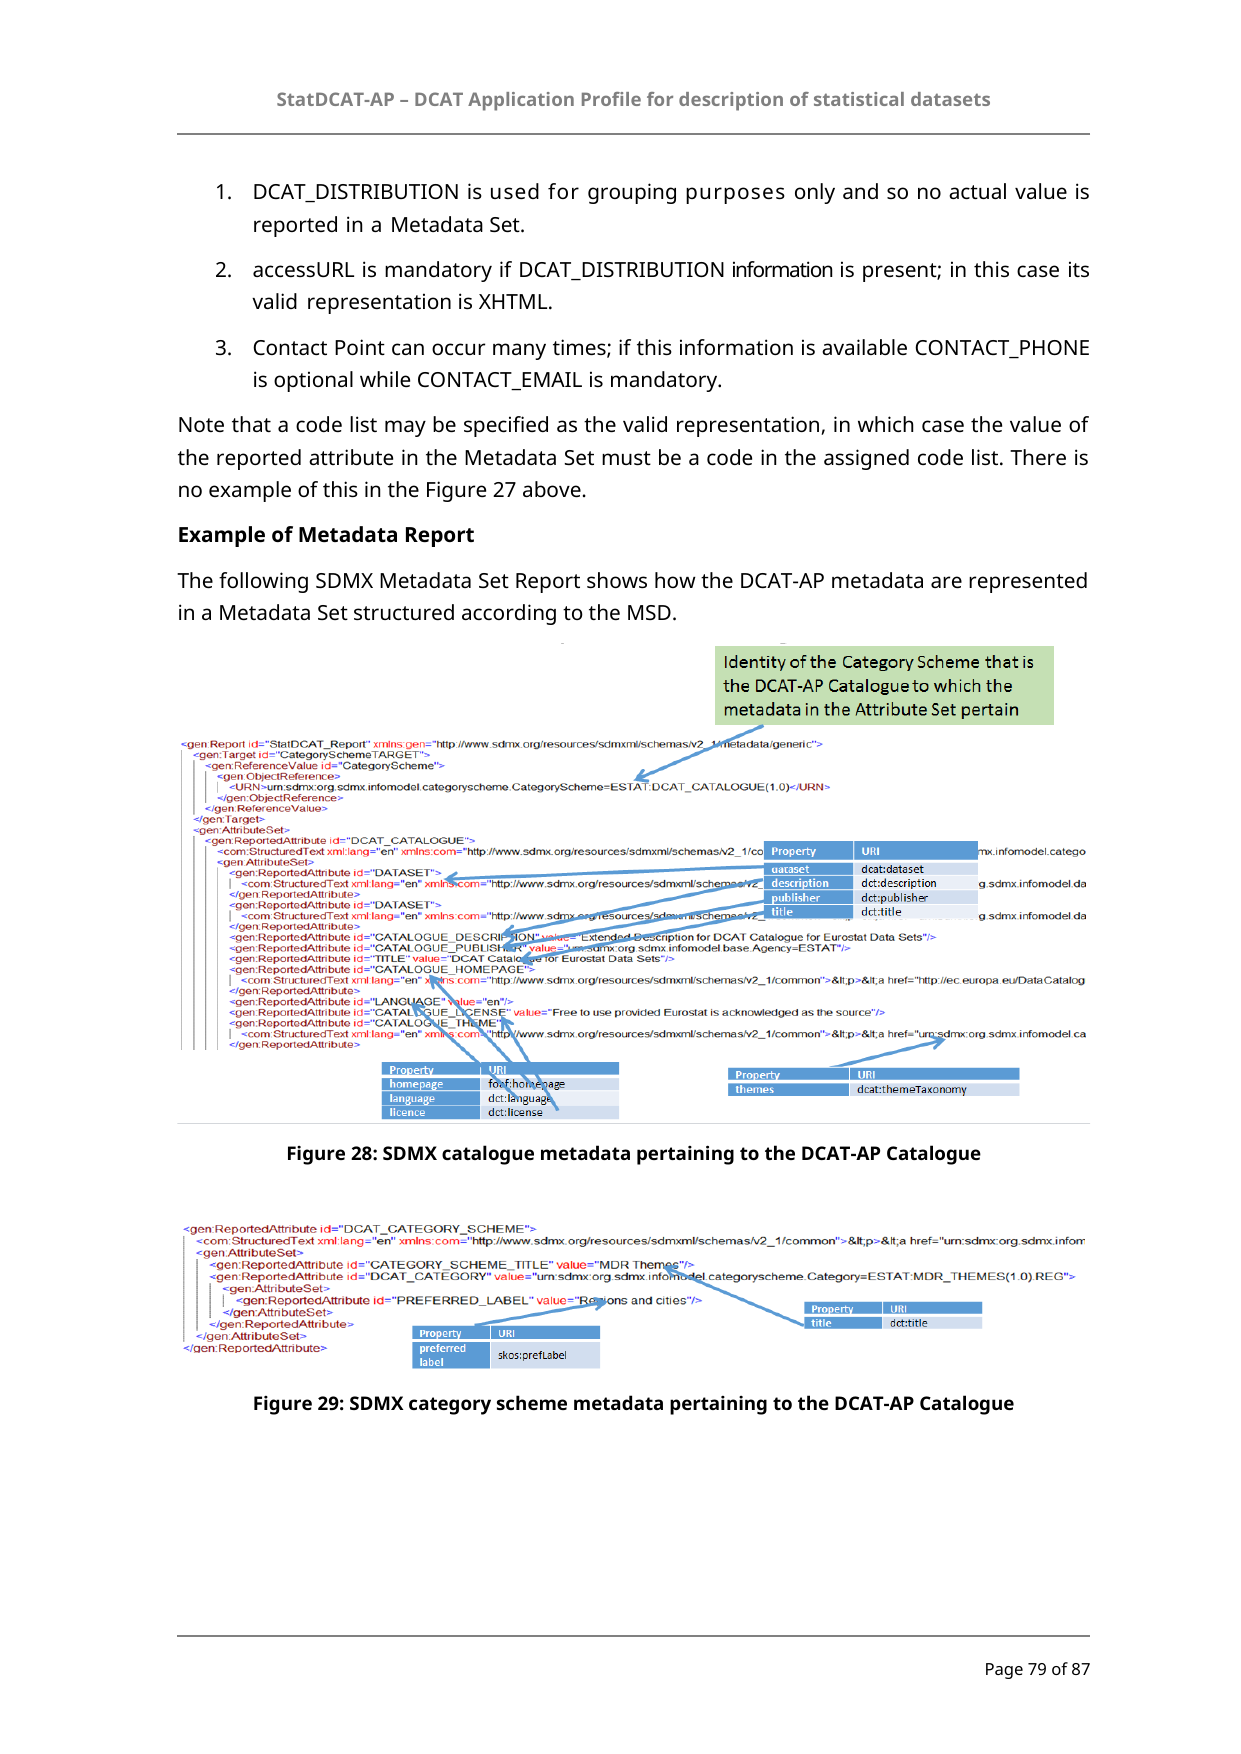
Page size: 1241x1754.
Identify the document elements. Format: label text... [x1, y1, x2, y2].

text Example of Metadata Report [177, 521, 1090, 549]
text The following SDMX Metadata Set Report shows how the DCAT-AP metadata are represented in a Metadata Set structured according to the MSD. [177, 566, 1090, 627]
text Note that a code list may be specified as the valid representation, in which case the value of the reported attribute in the Metadata Set must be a code in the assigned code list. There is no example of this in the Figure 27 above. [177, 410, 1090, 504]
list Contact Point can occur many times; if this information is available CONTACT_PHONE is optional while CONTACT_EMAIL is mandatory. [215, 333, 1090, 394]
picture [177, 1223, 1091, 1374]
list DCAT_DISTRIBUTION is used for grouping purposes only and so no actual value is reported in a Metadata Set. [215, 177, 1090, 238]
list accessURL is mandatory if DCAT_DISTRIBUTION information is present; in this case its valid representation is XHTML. [215, 255, 1090, 316]
picture [177, 643, 1091, 1124]
